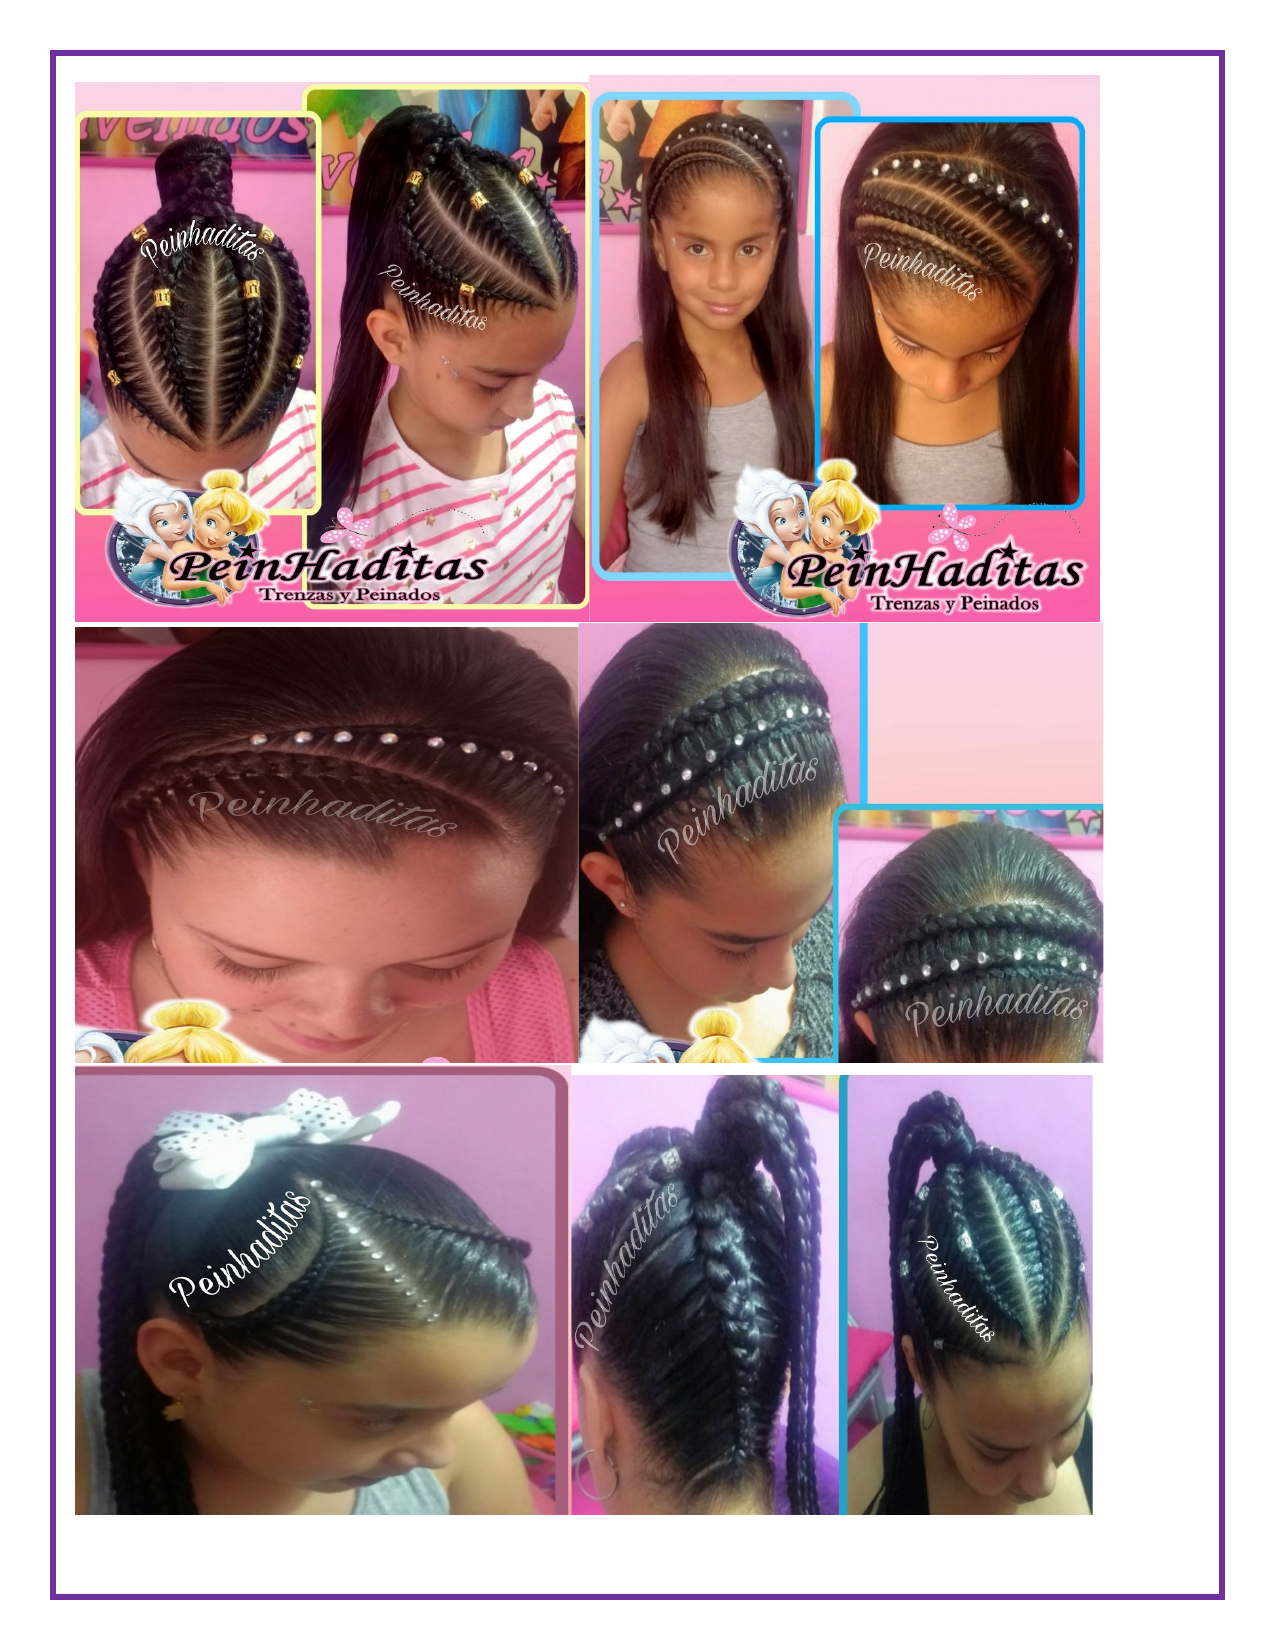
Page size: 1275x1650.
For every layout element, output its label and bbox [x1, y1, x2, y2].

picture [75, 1065, 1093, 1515]
picture [75, 75, 1100, 622]
picture [75, 623, 1104, 1063]
